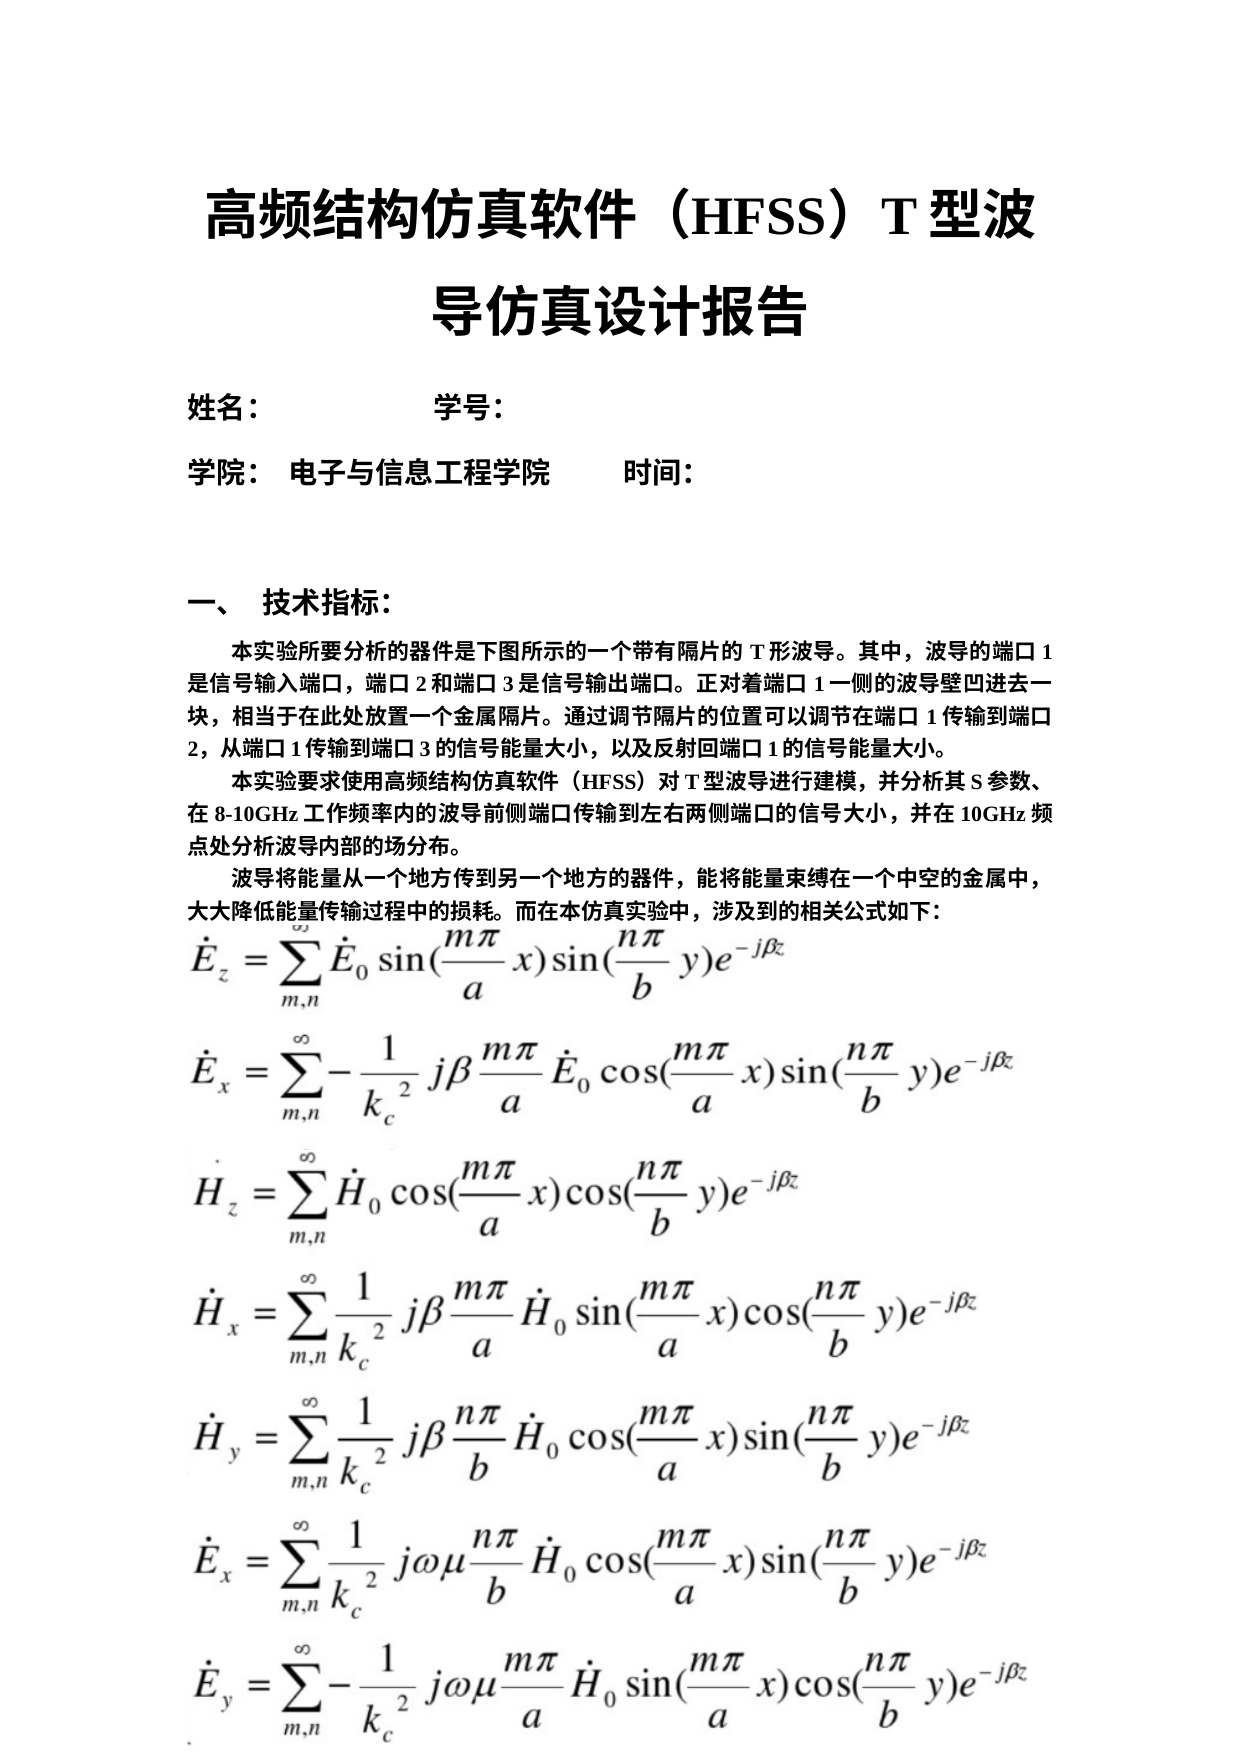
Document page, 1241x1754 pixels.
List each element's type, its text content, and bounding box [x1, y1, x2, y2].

picture [187, 925, 1053, 1754]
text 波导将能量从一个地方传到另一个地方的器件，能将能量束缚在一个中空的金属中，大大降低能量传输过程中的损耗。而在本仿真实验中，涉及到的相关公式如下： [187, 861, 1053, 925]
text 学院： 电子与信息工程学院 时间： [187, 438, 1053, 503]
text 高频结构仿真软件（HFSS）T型波导仿真设计报告 [187, 162, 1053, 357]
text 本实验要求使用高频结构仿真软件（HFSS）对T型波导进行建模，并分析其S参数、在8-10GHz工作频率内的波导前侧端口传输到左右两侧端口的信号大小，并在10GHz频点处分析波导内部的场分布。 [187, 763, 1053, 861]
text 本实验所要分析的器件是下图所示的一个带有隔片的T形波导。其中，波导的端口1是信号输入端口，端口2和端口3是信号输出端口。正对着端口1一侧的波导壁凹进去一块，相当于在此处放置一个金属隔片。通过调节隔片的位置可以调节在端口1传输到端口2，从端口1传输到端口3的信号能量大小，以及反射回端口1的信号能量大小。 [187, 633, 1053, 763]
text 姓名： 学号： [187, 373, 1053, 438]
list 技术指标： [187, 568, 1053, 633]
